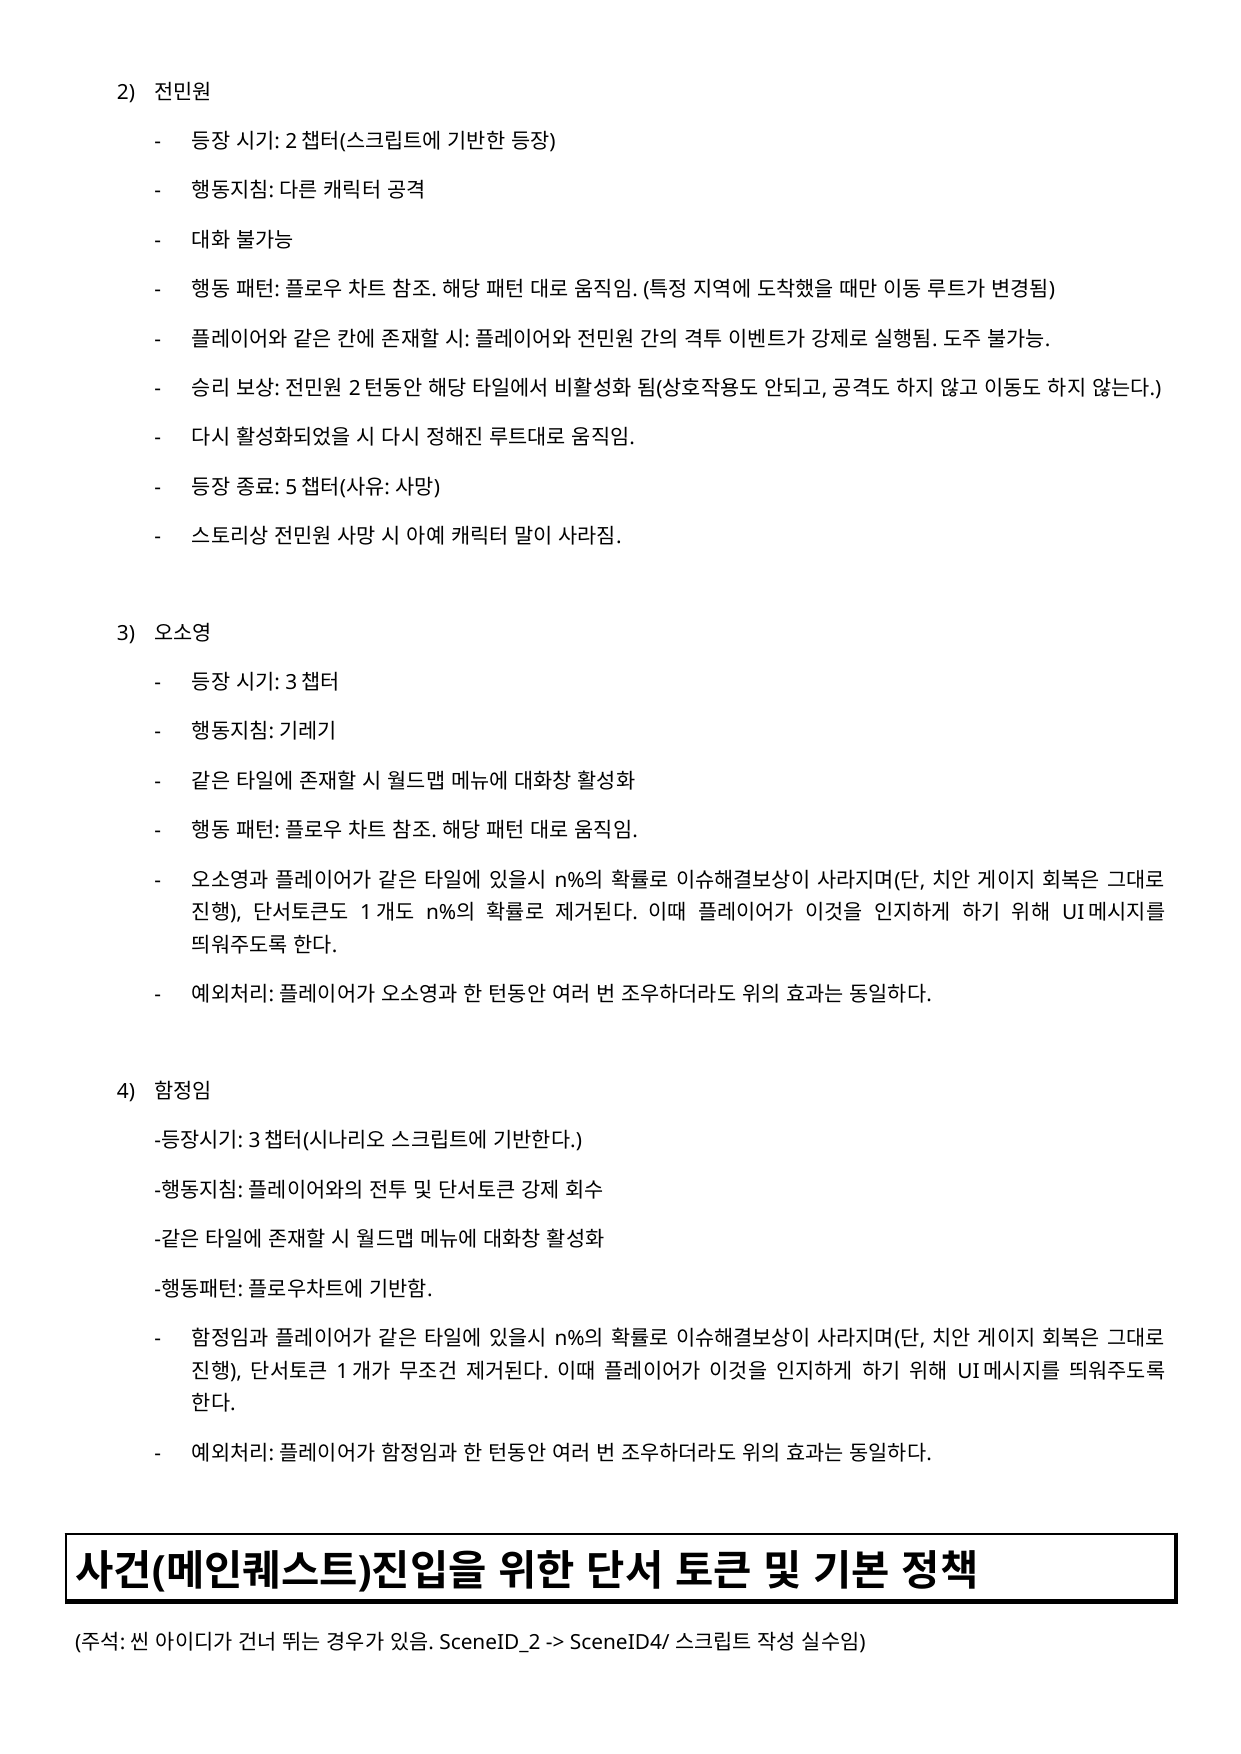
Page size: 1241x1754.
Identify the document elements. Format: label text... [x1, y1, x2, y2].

list 함정임과 플레이어가 같은 타일에 있을시 n%의 확률로 이슈해결보상이 사라지며(단, 치안 게이지 회복은 그대로 진행), 단서토큰 1개가 무조건 제거된다. 이때 플레이어가 이것을 인지하게 하기 위해 UI메시지를 띄워주도록 한다. [154, 1321, 1165, 1417]
list 행동지침: 기레기 [154, 715, 1165, 745]
list 예외처리: 플레이어가 오소영과 한 턴동안 여러 번 조우하더라도 위의 효과는 동일하다. [154, 978, 1165, 1008]
list -등장시기: 3챕터(시나리오 스크립트에 기반한다.) [154, 1124, 1165, 1154]
list 대화 불가능 [154, 223, 1165, 253]
list 다시 활성화되었을 시 다시 정해진 루트대로 움직임. [154, 421, 1165, 451]
list 승리 보상: 전민원 2턴동안 해당 타일에서 비활성화 됨(상호작용도 안되고, 공격도 하지 않고 이동도 하지 않는다.) [154, 371, 1165, 402]
list 등장 시기: 3챕터 [154, 665, 1165, 696]
list 등장 종료: 5챕터(사유: 사망) [154, 470, 1165, 500]
list 행동 패턴: 플로우 차트 참조. 해당 패턴 대로 움직임. [154, 813, 1165, 844]
text 사건(메인퀘스트)진입을 위한 단서 토큰 및 기본 정책 [67, 1535, 1174, 1599]
list 같은 타일에 존재할 시 월드맵 메뉴에 대화창 활성화 [154, 764, 1165, 794]
list 함정임 [117, 1074, 1165, 1105]
text (주석: 씬 아이디가 건너 뛰는 경우가 있음. SceneID_2 -> SceneID4/ 스크립트 작성 실수임) [75, 1626, 1165, 1656]
list 행동지침: 다른 캐릭터 공격 [154, 174, 1165, 204]
list -행동지침: 플레이어와의 전투 및 단서토큰 강제 회수 [154, 1173, 1165, 1203]
list 오소영 [117, 616, 1165, 646]
list 스토리상 전민원 사망 시 아예 캐릭터 말이 사라짐. [154, 519, 1165, 550]
list 예외처리: 플레이어가 함정임과 한 턴동안 여러 번 조우하더라도 위의 효과는 동일하다. [154, 1436, 1165, 1466]
list 전민원 [117, 75, 1165, 105]
list 플레이어와 같은 칸에 존재할 시: 플레이어와 전민원 간의 격투 이벤트가 강제로 실행됨. 도주 불가능. [154, 322, 1165, 352]
list 등장 시기: 2챕터(스크립트에 기반한 등장) [154, 124, 1165, 155]
list 오소영과 플레이어가 같은 타일에 있을시 n%의 확률로 이슈해결보상이 사라지며(단, 치안 게이지 회복은 그대로 진행), 단서토큰도 1개도 n%의 확률로 제거된다. 이때 플레이어가 이것을 인지하게 하기 위해 UI메시지를 띄워주도록 한다. [154, 863, 1165, 959]
list -행동패턴: 플로우차트에 기반함. [154, 1272, 1165, 1302]
list 행동 패턴: 플로우 차트 참조. 해당 패턴 대로 움직임. (특정 지역에 도착했을 때만 이동 루트가 변경됨) [154, 272, 1165, 303]
list -같은 타일에 존재할 시 월드맵 메뉴에 대화창 활성화 [154, 1222, 1165, 1253]
